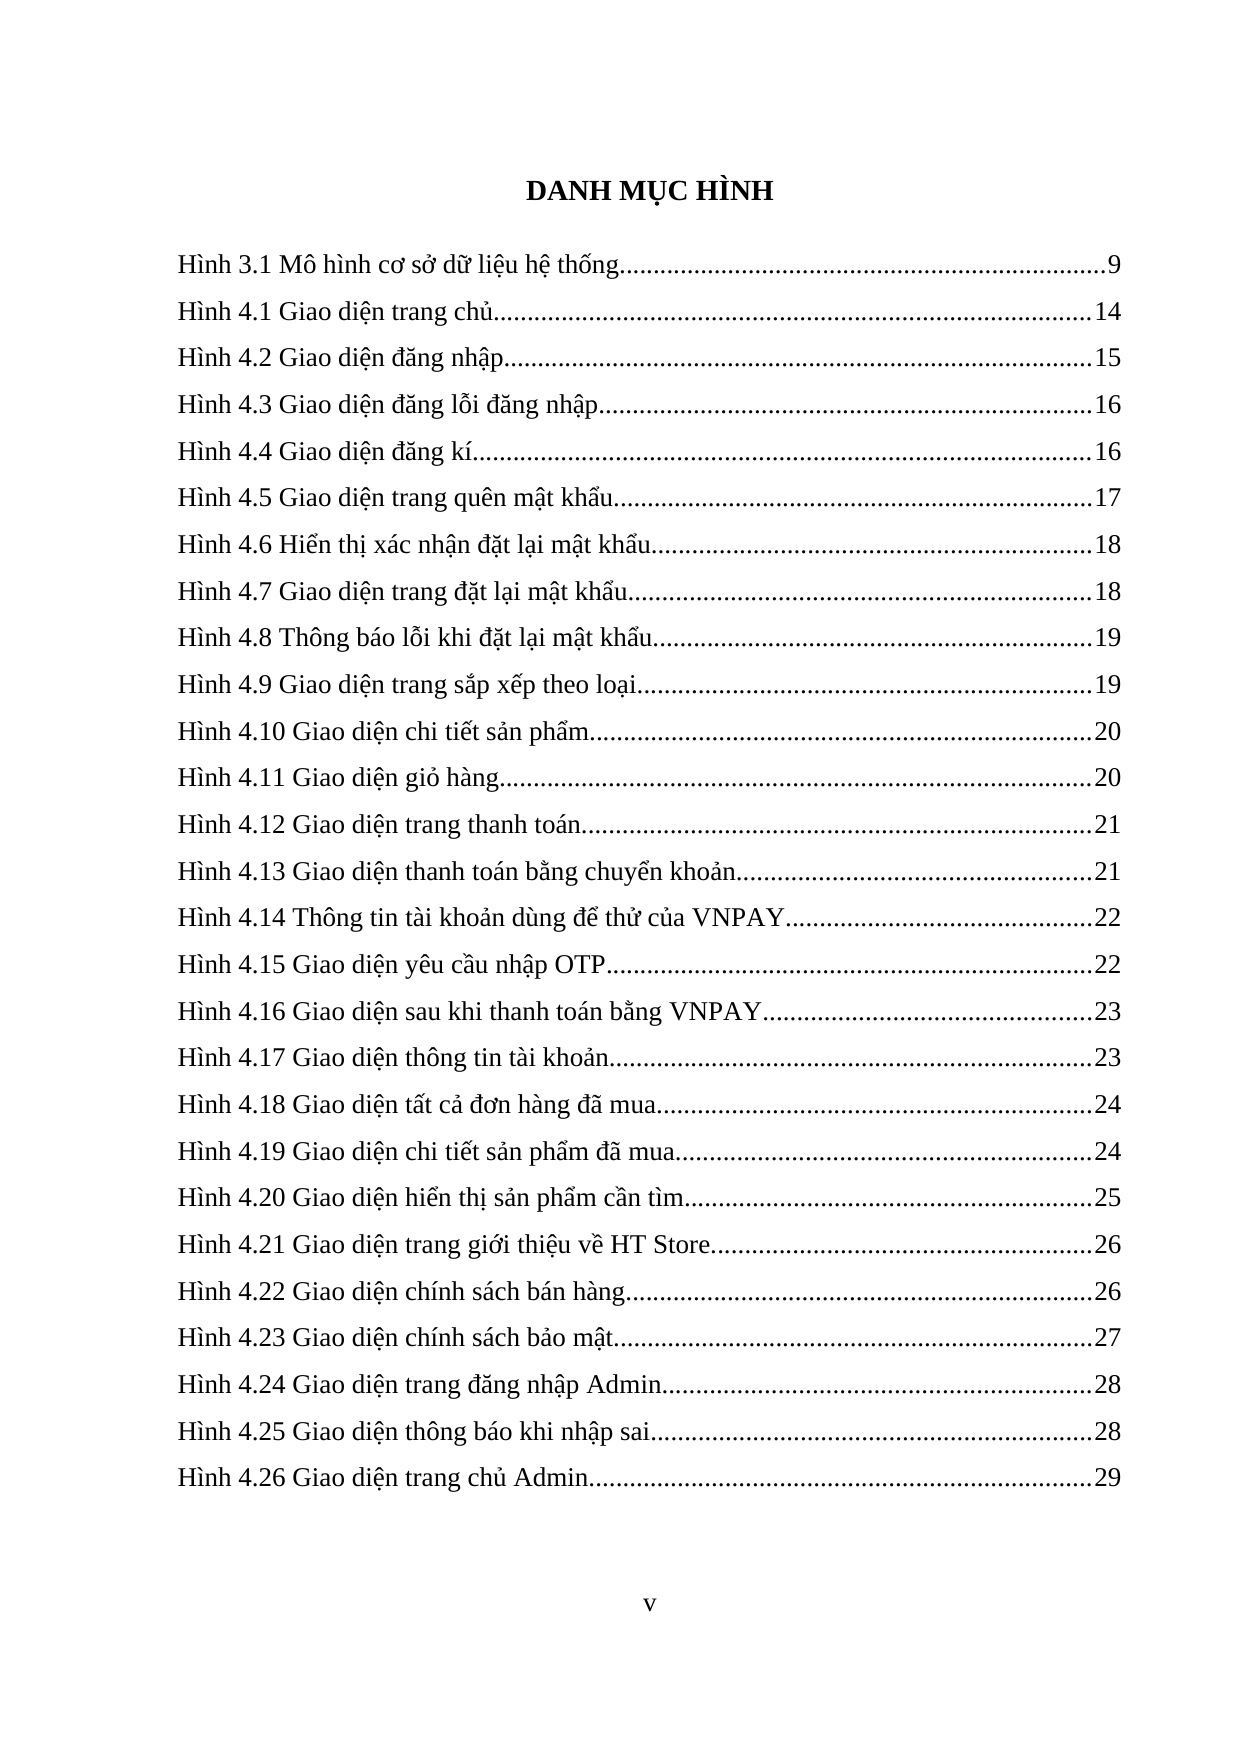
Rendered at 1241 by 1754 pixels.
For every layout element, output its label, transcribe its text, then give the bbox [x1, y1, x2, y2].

text Hình 4.13 Giao diện thanh toán bằng chuyển khoản. 21 [177, 855, 1122, 886]
text Hình 4.19 Giao diện chi tiết sản phẩm đã mua. 24 [177, 1135, 1122, 1166]
text Hình 4.5 Giao diện trang quên mật khẩu. 17 [177, 481, 1122, 512]
text Hình 4.7 Giao diện trang đặt lại mật khẩu. 18 [177, 575, 1122, 606]
text Hình 4.6 Hiển thị xác nhận đặt lại mật khẩu. 18 [177, 528, 1122, 559]
text Hình 4.2 Giao diện đăng nhập. 15 [177, 341, 1122, 372]
text Hình 4.8 Thông báo lỗi khi đặt lại mật khẩu. 19 [177, 621, 1122, 652]
text Hình 4.23 Giao diện chính sách bảo mật. 27 [177, 1321, 1122, 1352]
text Hình 4.20 Giao diện hiển thị sản phẩm cần tìm. 25 [177, 1181, 1122, 1212]
text Hình 4.14 Thông tin tài khoản dùng để thử của VNPAY. 22 [177, 901, 1122, 932]
text Hình 4.25 Giao diện thông báo khi nhập sai. 28 [177, 1415, 1122, 1446]
text Hình 4.21 Giao diện trang giới thiệu về HT Store. 26 [177, 1228, 1122, 1259]
text Hình 4.10 Giao diện chi tiết sản phẩm. 20 [177, 715, 1122, 746]
text Hình 4.26 Giao diện trang chủ Admin. 29 [177, 1461, 1122, 1492]
text Hình 4.15 Giao diện yêu cầu nhập OTP 22 [177, 948, 1122, 979]
subtitle DANH MỤC HÌNH [177, 173, 1122, 206]
text Hình 4.11 Giao diện giỏ hàng. 20 [177, 761, 1122, 792]
text Hình 4.12 Giao diện trang thanh toán. 21 [177, 808, 1122, 839]
text Hình 4.4 Giao diện đăng kí. 16 [177, 435, 1122, 466]
text Hình 4.16 Giao diện sau khi thanh toán bằng VNPAY. 23 [177, 995, 1122, 1026]
text Hình 4.9 Giao diện trang sắp xếp theo loại. 19 [177, 668, 1122, 699]
text Hình 4.1 Giao diện trang chủ. 14 [177, 295, 1122, 326]
text Hình 4.18 Giao diện tất cả đơn hàng đã mua. 24 [177, 1088, 1122, 1119]
text Hình 4.24 Giao diện trang đăng nhập Admin. 28 [177, 1368, 1122, 1399]
text Hình 4.22 Giao diện chính sách bán hàng. 26 [177, 1275, 1122, 1306]
text Hình 4.17 Giao diện thông tin tài khoản. 23 [177, 1041, 1122, 1072]
text Hình 4.3 Giao diện đăng lỗi đăng nhập. 16 [177, 388, 1122, 419]
text Hình 3.1 Mô hình cơ sở dữ liệu hệ thống. 9 [177, 248, 1122, 279]
